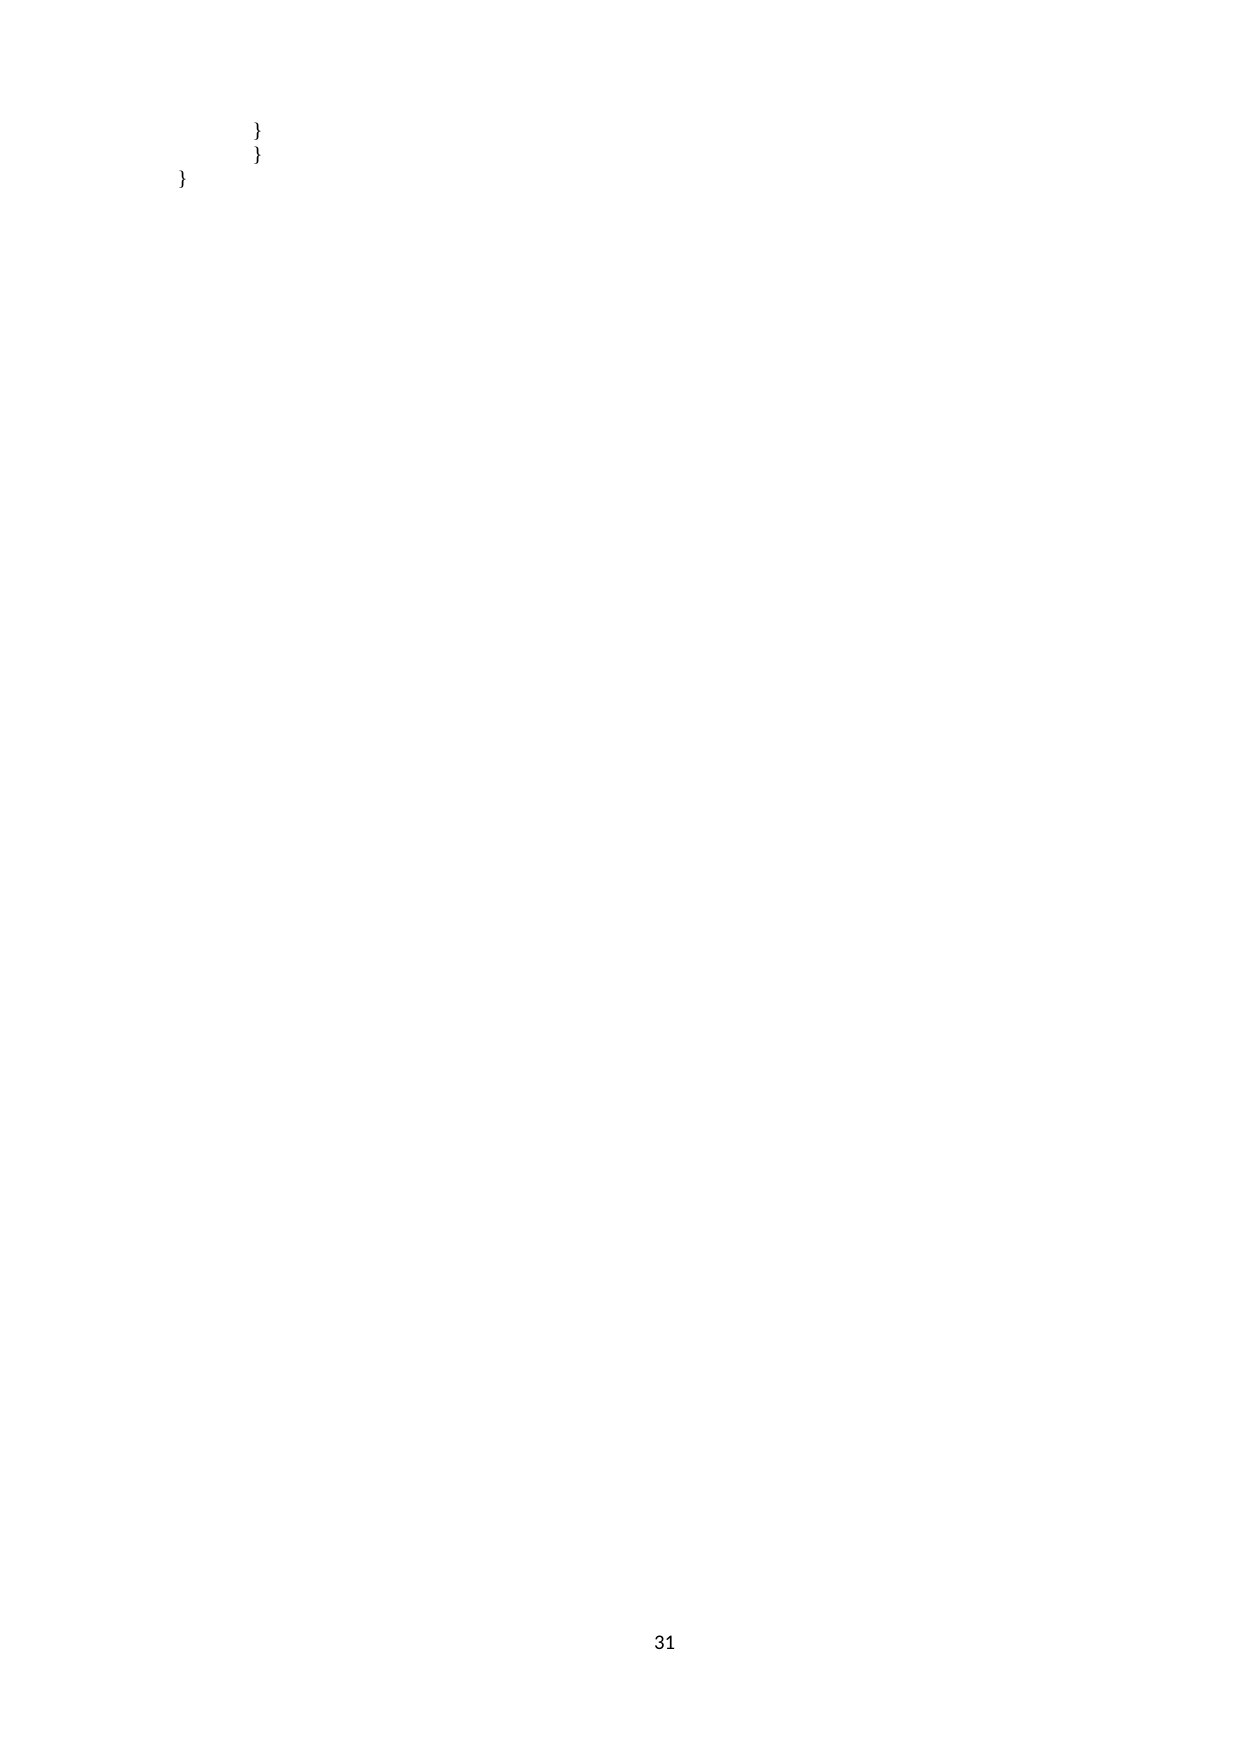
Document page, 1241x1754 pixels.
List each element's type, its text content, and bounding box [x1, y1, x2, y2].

text } [177, 166, 1152, 190]
text } [177, 142, 1152, 166]
text } [177, 118, 1152, 142]
